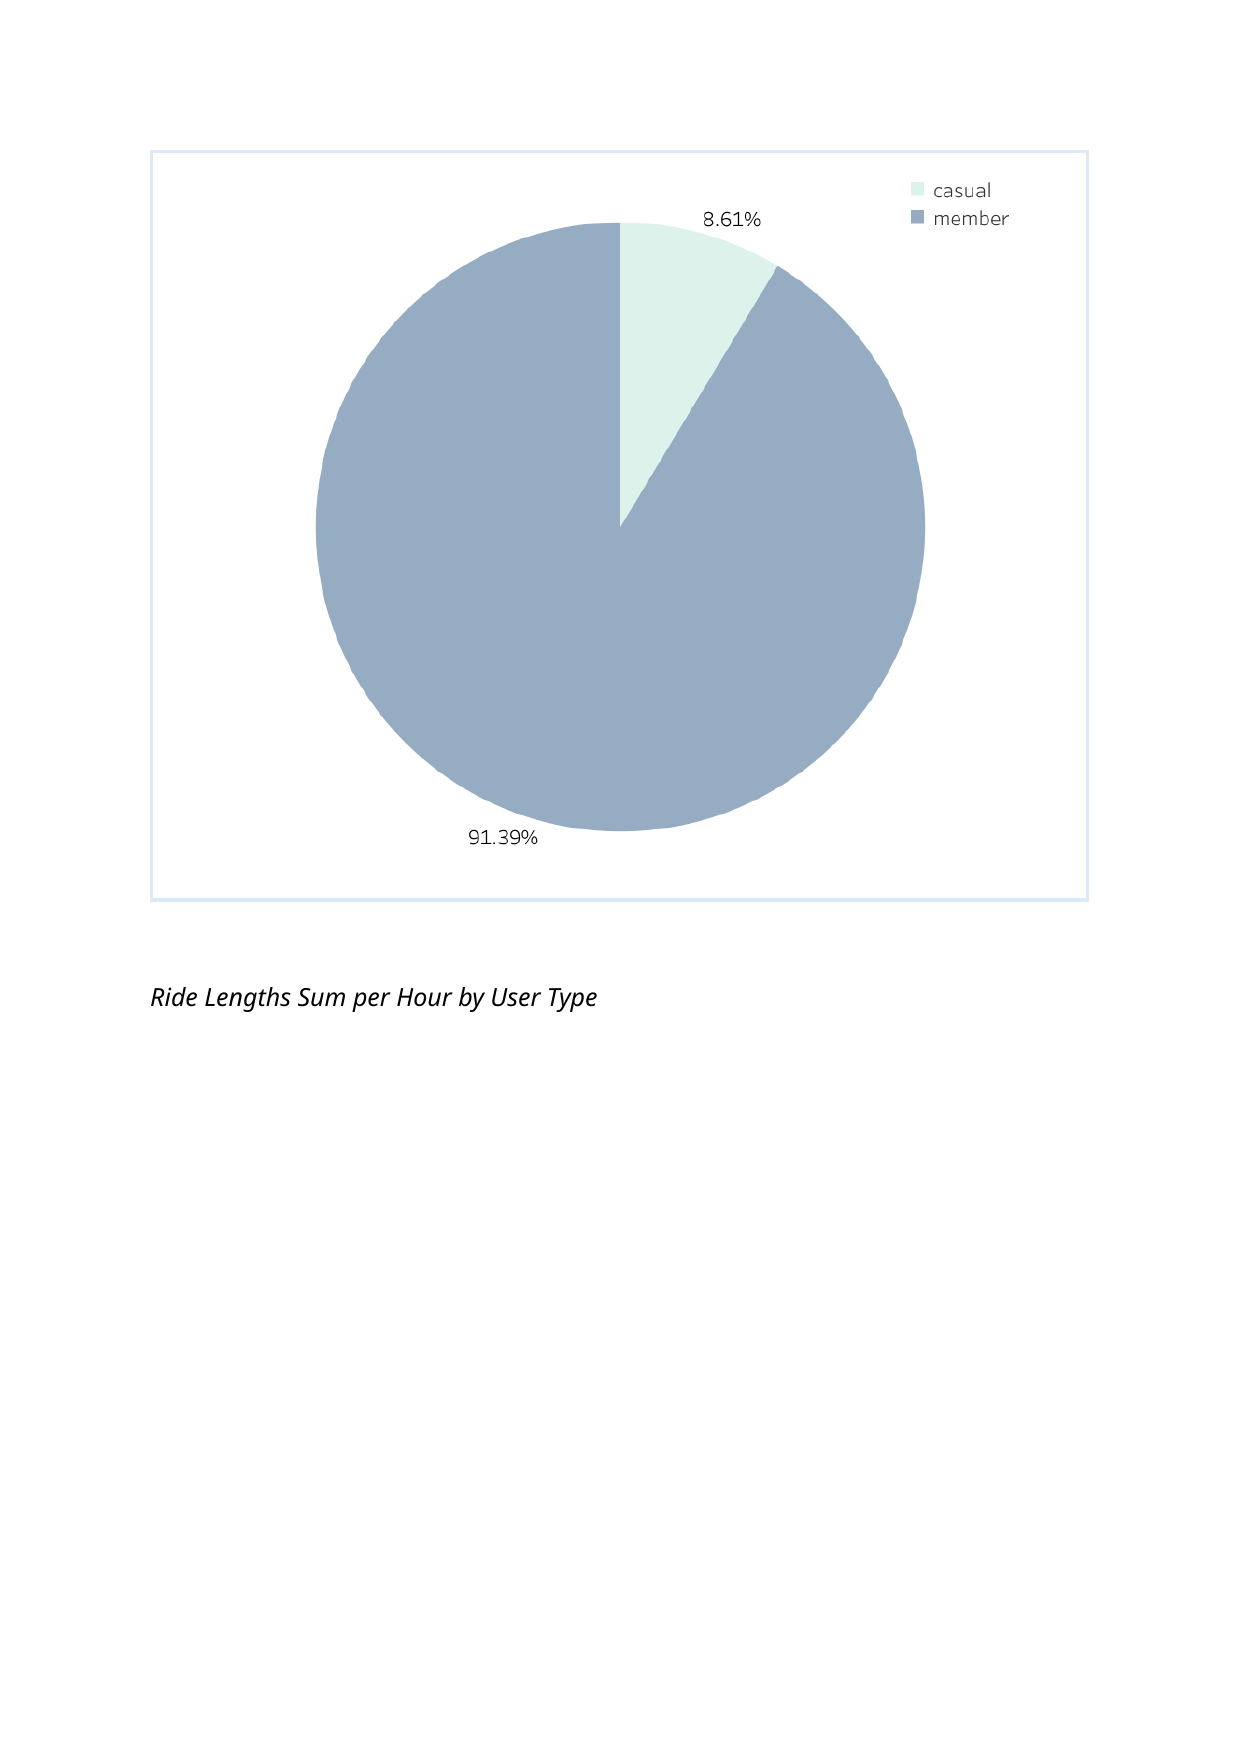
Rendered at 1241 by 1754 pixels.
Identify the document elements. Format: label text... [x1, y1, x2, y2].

text Ride Lengths Sum per Hour by User Type [150, 979, 1090, 1013]
picture [153, 153, 1086, 898]
